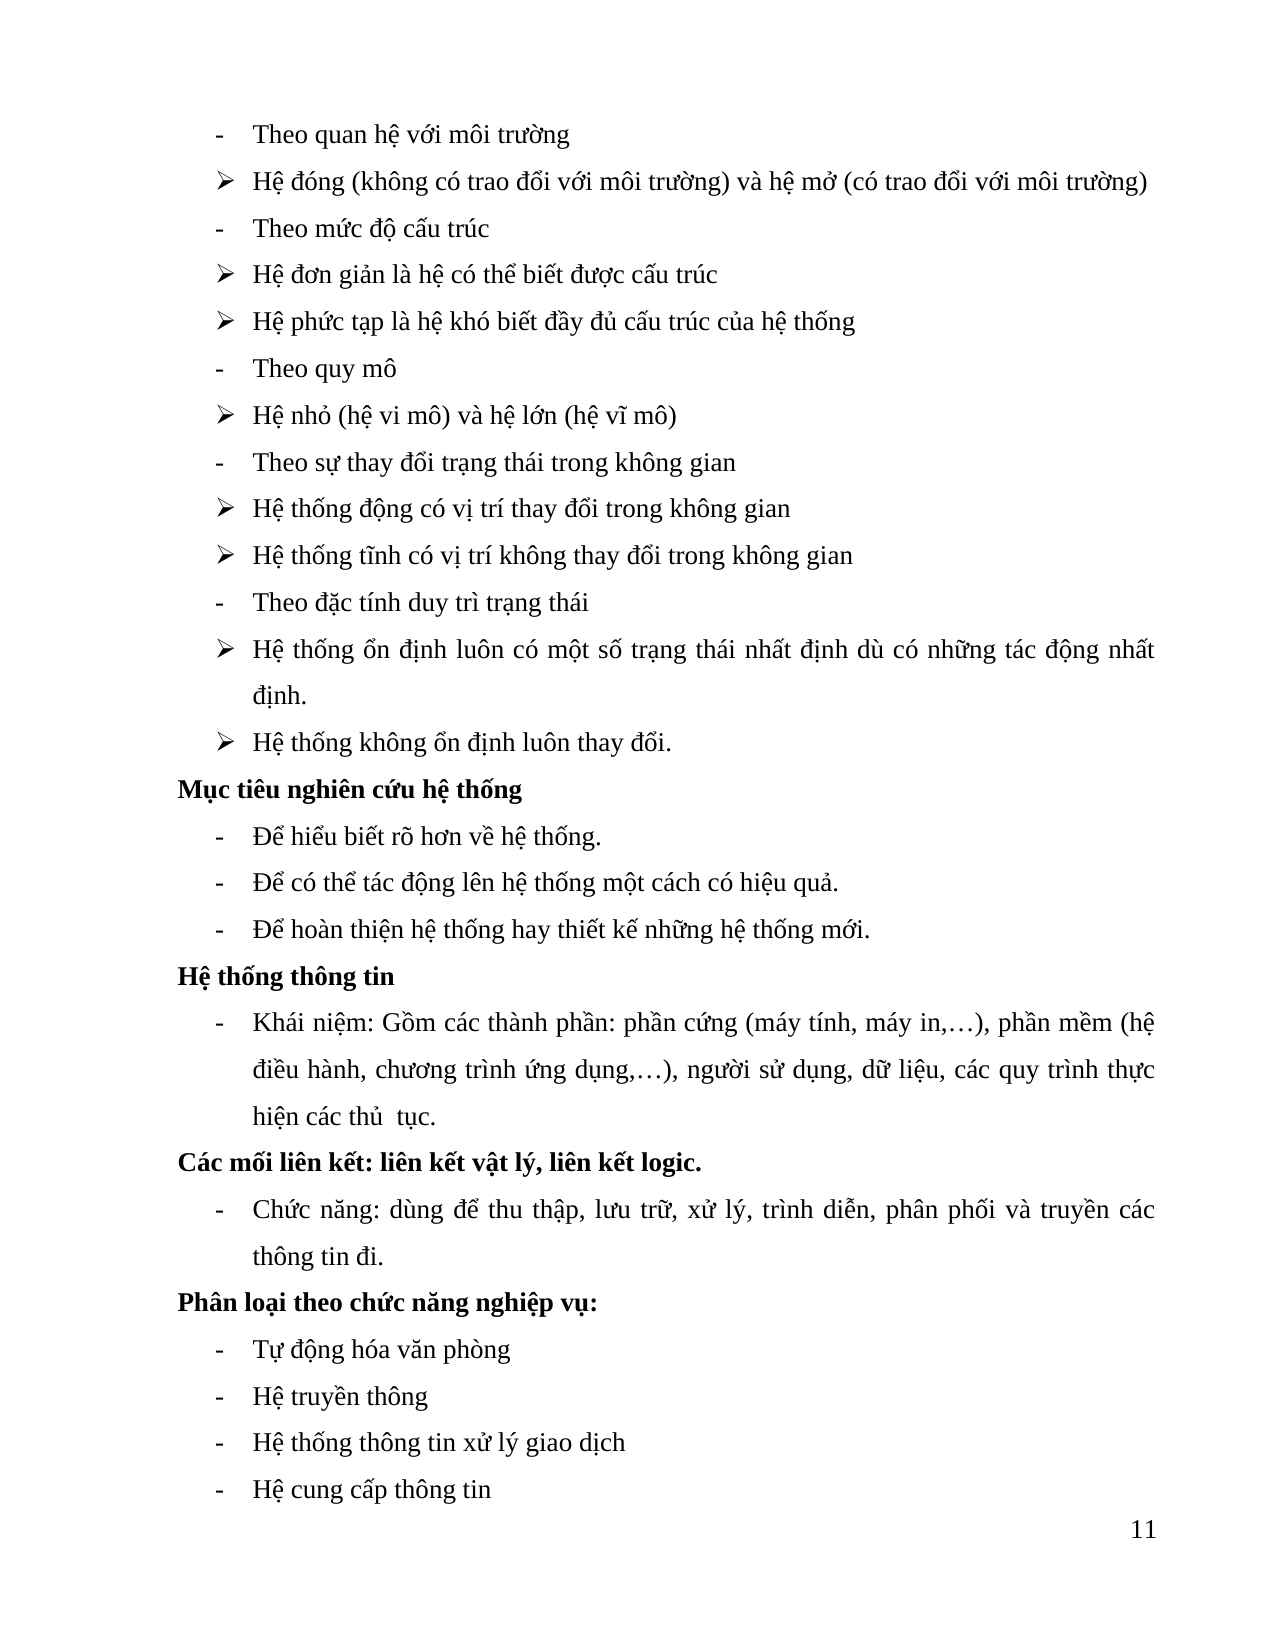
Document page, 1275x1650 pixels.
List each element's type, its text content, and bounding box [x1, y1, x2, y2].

text Các mối liên kết: liên kết vật lý, liên kết logic. [177, 1146, 1157, 1177]
list Khái niệm: Gồm các thành phần: phần cứng (máy tính, máy in,…), phần mềm (hệ điều hành, chương trình ứng dụng,…), người sử dụng, dữ liệu, các quy trình thực hiện các thủ tục. [215, 1006, 1157, 1131]
list Để có thể tác động lên hệ thống một cách có hiệu quả. [215, 866, 1157, 897]
list Hệ thống tĩnh có vị trí không thay đổi trong không gian [215, 539, 1157, 570]
list Hệ truyền thông [215, 1380, 1157, 1411]
list Hệ nhỏ (hệ vi mô) và hệ lớn (hệ vĩ mô) [215, 399, 1157, 430]
list Hệ đơn giản là hệ có thể biết được cấu trúc [215, 258, 1157, 289]
text Mục tiêu nghiên cứu hệ thống [177, 773, 1157, 804]
list Hệ thống không ổn định luôn thay đổi. [215, 726, 1157, 757]
list Tự động hóa văn phòng [215, 1333, 1157, 1364]
list Hệ thống thông tin xử lý giao dịch [215, 1426, 1157, 1457]
list Chức năng: dùng để thu thập, lưu trữ, xử lý, trình diễn, phân phối và truyền các thông tin đi. [215, 1193, 1157, 1271]
list Theo mức độ cấu trúc [215, 212, 1157, 243]
list Để hiểu biết rõ hơn về hệ thống. [215, 820, 1157, 851]
list Để hoàn thiện hệ thống hay thiết kế những hệ thống mới. [215, 913, 1157, 944]
list Theo đặc tính duy trì trạng thái [215, 586, 1157, 617]
list Hệ phức tạp là hệ khó biết đầy đủ cấu trúc của hệ thống [215, 305, 1157, 336]
list Hệ thống ổn định luôn có một số trạng thái nhất định dù có những tác động nhất định. [215, 633, 1157, 711]
list Hệ thống động có vị trí thay đổi trong không gian [215, 492, 1157, 523]
text Hệ thống thông tin [177, 960, 1157, 991]
list Theo quan hệ với môi trường [215, 118, 1157, 149]
list Theo sự thay đổi trạng thái trong không gian [215, 446, 1157, 477]
list Hệ cung cấp thông tin [215, 1473, 1157, 1504]
list Hệ đóng (không có trao đổi với môi trường) và hệ mở (có trao đổi với môi trường) [215, 165, 1157, 196]
list Theo quy mô [215, 352, 1157, 383]
text Phân loại theo chức năng nghiệp vụ: [177, 1286, 1157, 1317]
